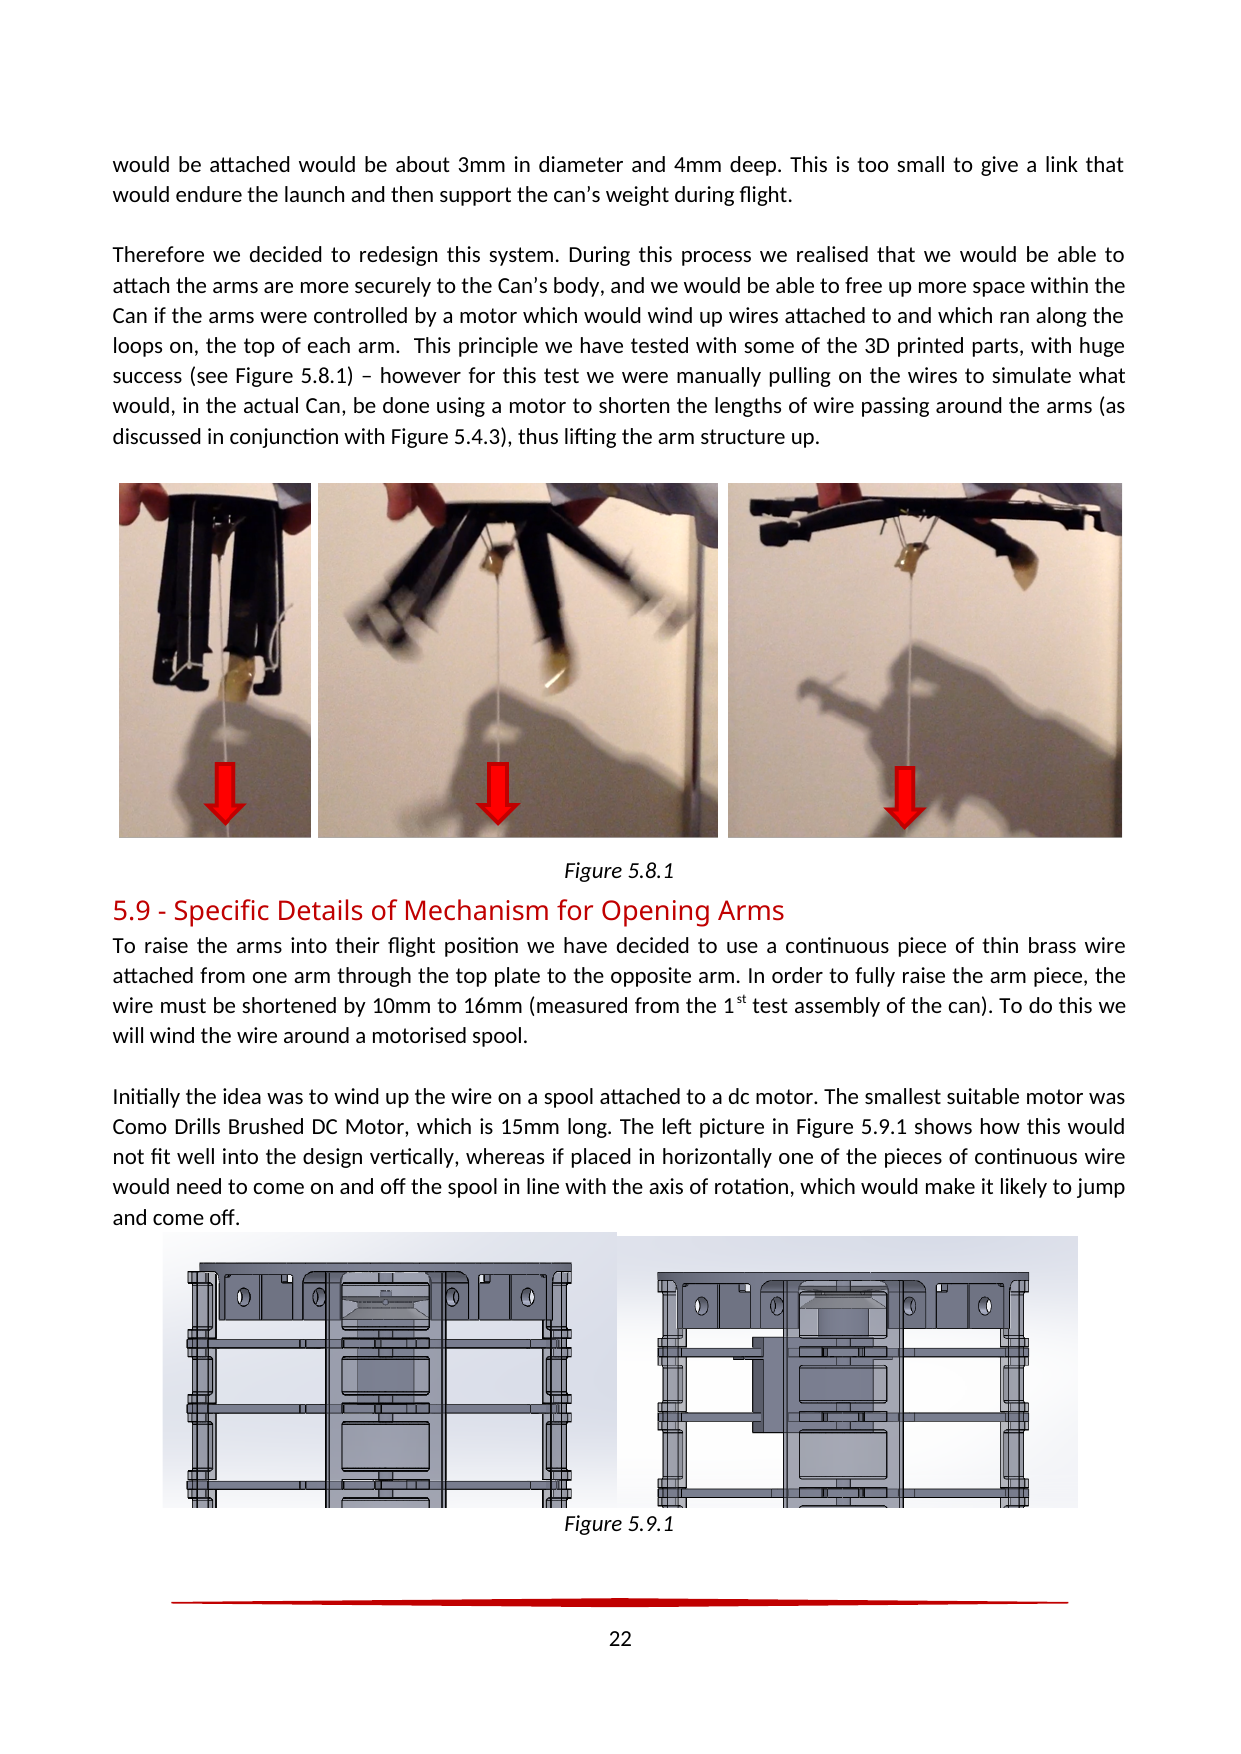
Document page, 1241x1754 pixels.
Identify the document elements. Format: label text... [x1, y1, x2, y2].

picture [118, 482, 1123, 838]
text Initially the idea was to wind up the wire on a spool attached to a dc motor. The smallest suitable motor was Como Drills Brushed DC Motor, which is 15mm long. The left picture in Figure 5.9.1 shows how this would not fit well into the design vertically, whereas if placed in horizontally one of the pieces of continuous wire would need to come on and off the spool in line with the axis of rotation, which would make it likely to jump and come off. [112, 1082, 1128, 1231]
text To raise the arms into their flight position we have decided to use a continuous piece of thin brass wire attached from one arm through the top plate to the opposite arm. In order to fully raise the arm piece, the wire must be shortened by 10mm to 16mm (measured from the 1st test assembly of the can). To do this we will wind the wire around a motorised spool. [112, 931, 1128, 1049]
picture [162, 1232, 1078, 1508]
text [112, 150, 1128, 208]
text Therefore we decided to redesign this system. During this process we realised that we would be able to attach the arms are more securely to the Can’s body, and we would be able to free up more space within the Can if the arms were controlled by a motor which would wind up wires attached to and which ran along the loops on, the top of each arm. This principle we have tested with some of the 3D printed parts, with huge success (see Figure 5.8.1) – however for this test we were manually pulling on the wires to simulate what would, in the actual Can, be done using a motor to shorten the lengths of wire passing around the arms (as discussed in conjunction with Figure 5.4.3), thus lifting the arm structure up. [112, 241, 1128, 450]
text Figure 5.8.1 [112, 857, 1128, 884]
text Figure 5.9.1 [112, 1509, 1128, 1538]
subtitle 5.9 - Specific Details of Mechanism for Opening Arms [112, 891, 1128, 928]
